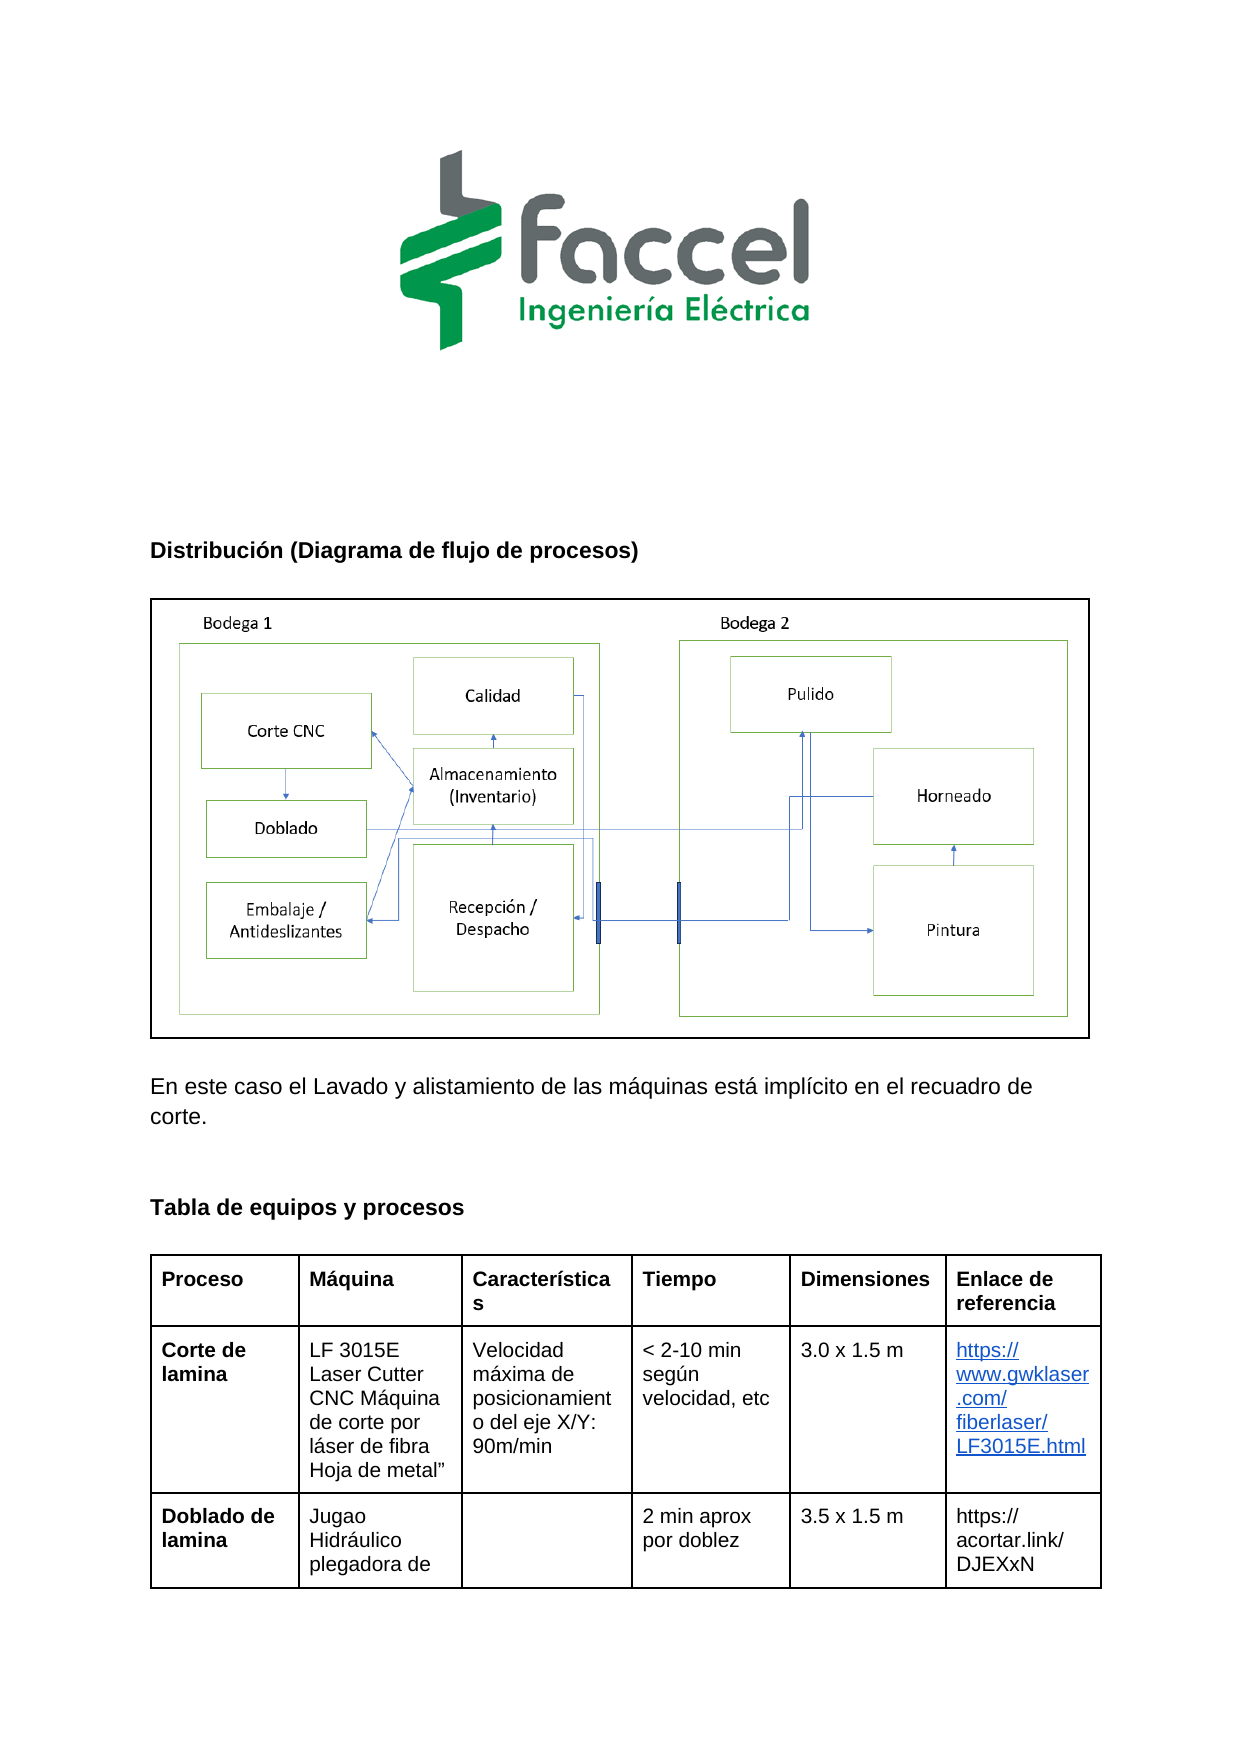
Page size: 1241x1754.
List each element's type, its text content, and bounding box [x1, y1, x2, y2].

table_cell < 2-10 min según velocidad, etc [633, 1327, 789, 1492]
text En este caso el Lavado y alistamiento de las máquinas está implícito en el recuadro de corte. [150, 1073, 1090, 1130]
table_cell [633, 1494, 789, 1587]
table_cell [947, 1494, 1100, 1587]
table_cell Velocidad máxima de posicionamiento del eje X/Y: 90m/min [463, 1327, 631, 1492]
table_cell 3.5 x 1.5 m [791, 1494, 945, 1587]
table_header Tiempo [633, 1256, 789, 1325]
table_cell Corte de lamina [152, 1327, 298, 1492]
table_header Características [463, 1256, 631, 1325]
table_cell https://www.gwklaser.com/fiberlaser/LF3015E.html [947, 1327, 1100, 1492]
table_header Máquina [300, 1256, 461, 1325]
table_cell Doblado de lamina [152, 1494, 298, 1587]
picture [152, 600, 1088, 1037]
table_header Proceso [152, 1256, 298, 1325]
table_cell LF 3015E Laser Cutter CNC Máquina de corte por láser de fibra Hoja de metal” [300, 1327, 461, 1492]
table_cell [463, 1494, 631, 1587]
text Distribución (Diagrama de flujo de procesos) [150, 537, 1090, 563]
table_cell 3.0 x 1.5 m [791, 1327, 945, 1492]
table_header Dimensiones [791, 1256, 945, 1325]
table_header Enlace de referencia [947, 1256, 1100, 1325]
picture [391, 150, 849, 352]
text Tabla de equipos y procesos [150, 1194, 1090, 1220]
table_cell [300, 1494, 461, 1587]
